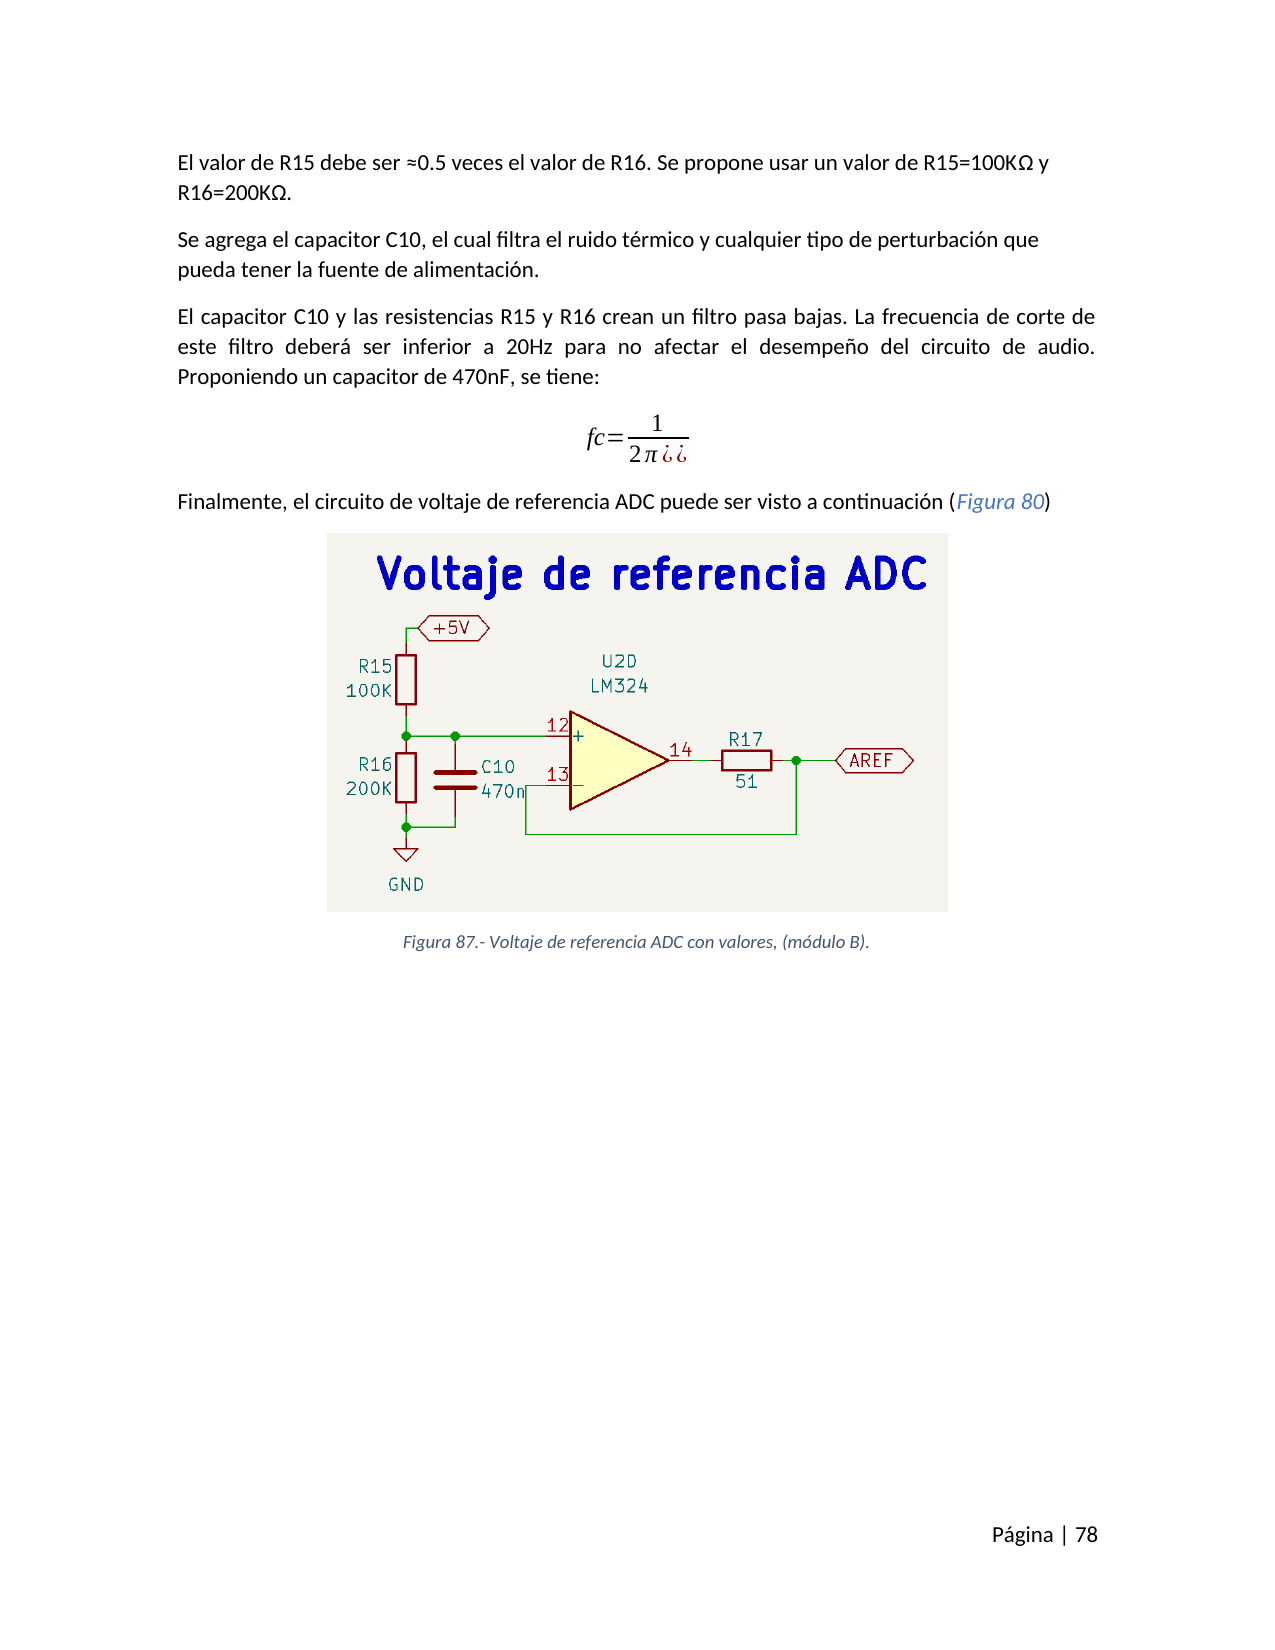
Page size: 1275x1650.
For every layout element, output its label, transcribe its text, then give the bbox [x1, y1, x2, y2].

text El valor de R15 debe ser ≈0.5 veces el valor de R16. Se propone usar un valor de R15=100KΩ y R16=200KΩ. [177, 148, 1098, 206]
text Finalmente, el circuito de voltaje de referencia ADC puede ser visto a continuación (Figura 82) [177, 487, 1098, 515]
picture [326, 533, 949, 912]
text El capacitor C10 y las resistencias R15 y R16 crean un filtro pasa bajas. La frecuencia de corte de este filtro deberá ser inferior a 20Hz para no afectar el desempeño del circuito de audio. Proponiendo un capacitor de 470nF, se tiene: [177, 302, 1098, 390]
text Se agrega el capacitor C10, el cual filtra el ruido térmico y cualquier tipo de perturbación que pueda tener la fuente de alimentación. [177, 225, 1098, 283]
